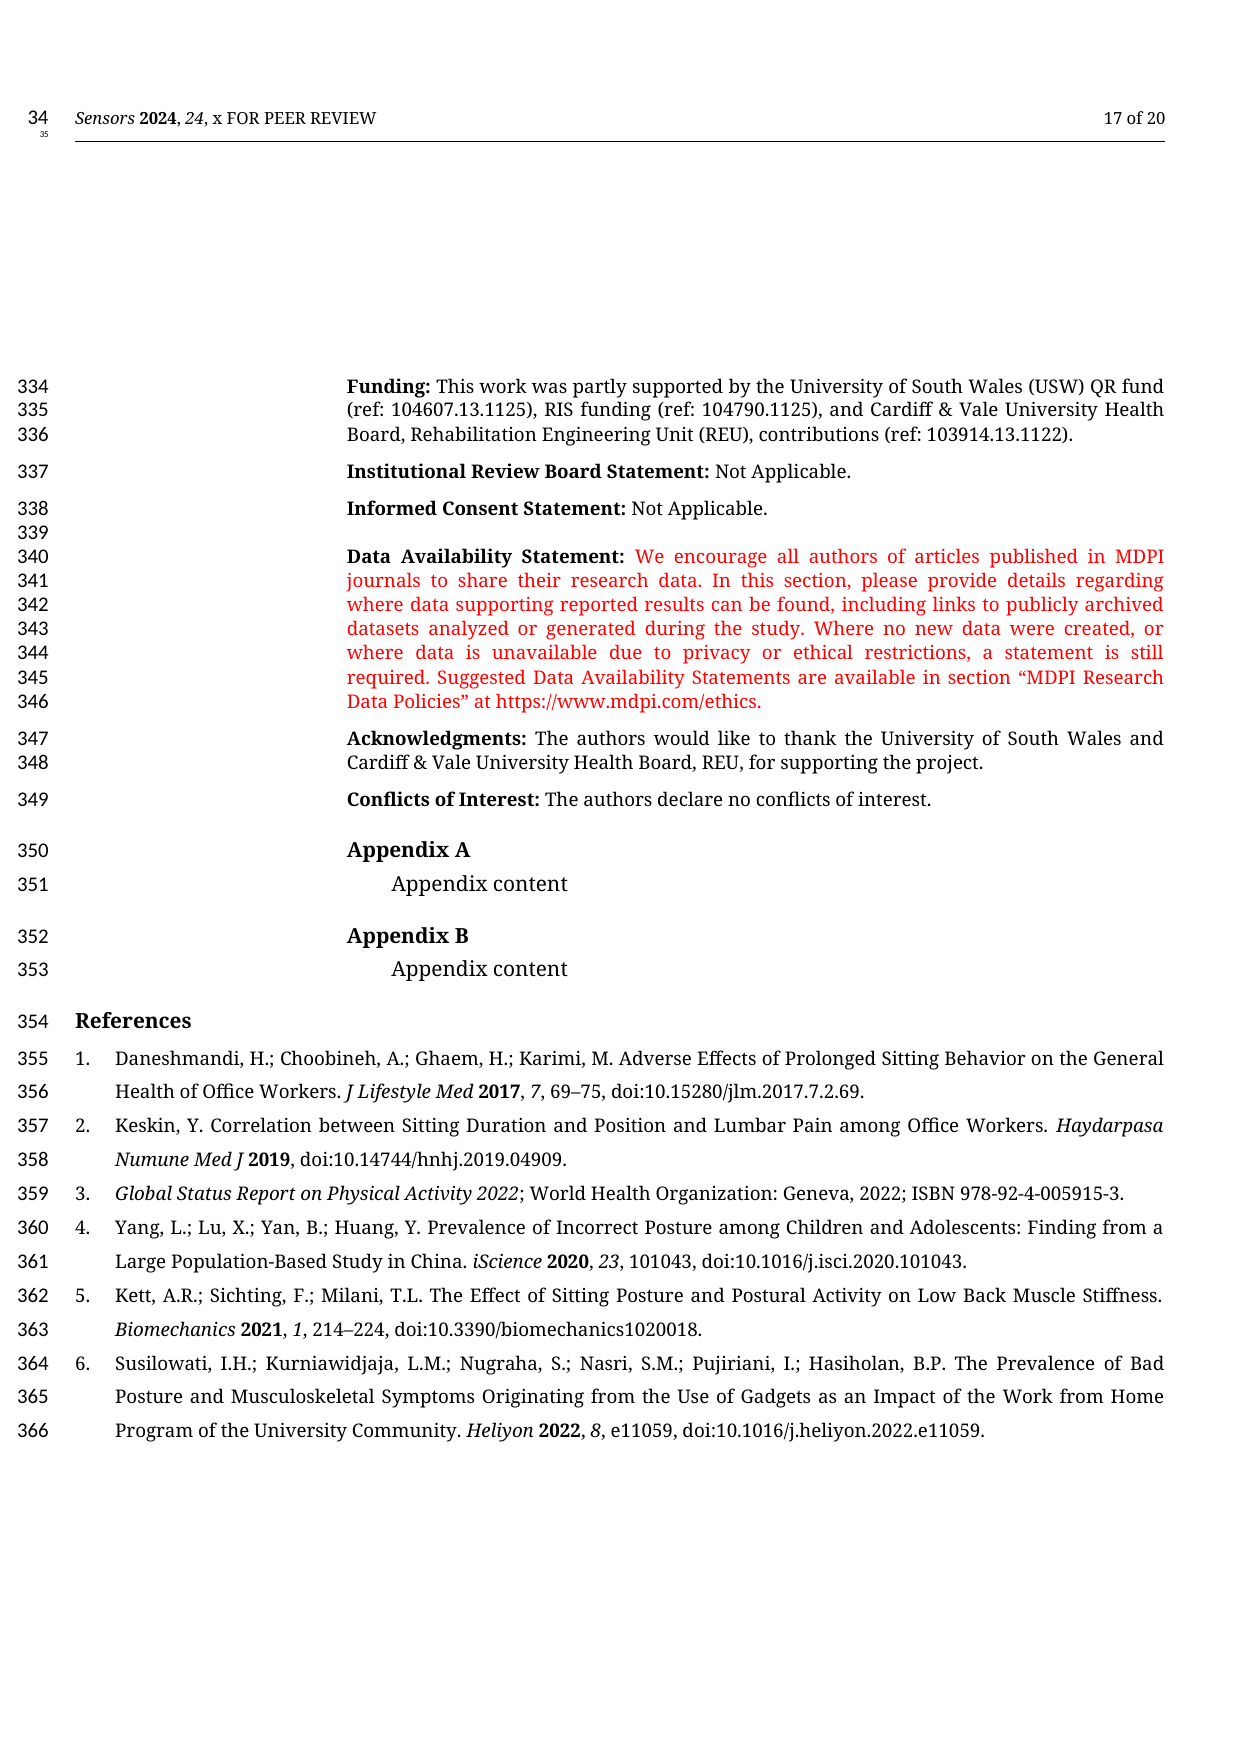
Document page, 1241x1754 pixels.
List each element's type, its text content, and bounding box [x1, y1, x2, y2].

text Data Availability Statement: We encourage all authors of articles published in MDPI journals to share their research data. In this section, please provide details regarding where data supporting reported results can be found, including links to publicly archived datasets analyzed or generated during the study. Where no new data were created, or where data is unavailable due to privacy or ethical restrictions, a statement is still required. Suggested Data Availability Statements are available in section “MDPI Research Data Policies” at https://www.mdpi.com/ethics. [347, 544, 1165, 714]
text 5. Kett, A.R.; Sichting, F.; Milani, T.L. The Effect of Sitting Posture and Postural Activity on Low Back Muscle Stiffness. Biomechanics 2021, 1, 214–224, doi:10.3390/biomechanics1020018. [75, 1278, 1165, 1346]
text Funding: This work was partly supported by the University of South Wales (USW) QR fund (ref: 104607.13.1125), RIS funding (ref: 104790.1125), and Cardiff & Vale University Health Board, Rehabilitation Engineering Unit (REU), contributions (ref: 103914.13.1122). [347, 374, 1165, 446]
text 3. Global Status Report on Physical Activity 2022; World Health Organization: Geneva, 2022; ISBN 978-92-4-005915-3. [75, 1176, 1165, 1210]
text Appendix content [347, 869, 1165, 897]
text Acknowledgments: The authors would like to thank the University of South Wales and Cardiff & Vale University Health Board, REU, for supporting the project. [347, 726, 1165, 775]
text 1. Daneshmandi, H.; Choobineh, A.; Ghaem, H.; Karimi, M. Adverse Effects of Prolonged Sitting Behavior on the General Health of Office Workers. J Lifestyle Med 2017, 7, 69–75, doi:10.15280/jlm.2017.7.2.69. [75, 1040, 1165, 1108]
text Appendix B [347, 922, 1165, 948]
text 6. Susilowati, I.H.; Kurniawidjaja, L.M.; Nugraha, S.; Nasri, S.M.; Pujiriani, I.; Hasiholan, B.P. The Prevalence of Bad Posture and Musculoskeletal Symptoms Originating from the Use of Gadgets as an Impact of the Work from Home Program of the University Community. Heliyon 2022, 8, e11059, doi:10.1016/j.heliyon.2022.e11059. [75, 1346, 1165, 1447]
text Appendix A [347, 836, 1165, 863]
text 2. Keskin, Y. Correlation between Sitting Duration and Position and Lumbar Pain among Office Workers. Haydarpasa Numune Med J 2019, doi:10.14744/hnhj.2019.04909. [75, 1108, 1165, 1176]
text Appendix content [347, 955, 1165, 982]
text 4. Yang, L.; Lu, X.; Yan, B.; Huang, Y. Prevalence of Incorrect Posture among Children and Adolescents: Finding from a Large Population-Based Study in China. iScience 2020, 23, 101043, doi:10.1016/j.isci.2020.101043. [75, 1210, 1165, 1278]
subtitle References [75, 1007, 1165, 1034]
text Institutional Review Board Statement: Not Applicable. [347, 459, 1165, 483]
text Conflicts of Interest: The authors declare no conflicts of interest. [347, 787, 1165, 811]
text Informed Consent Statement: Not Applicable. [347, 496, 1165, 520]
